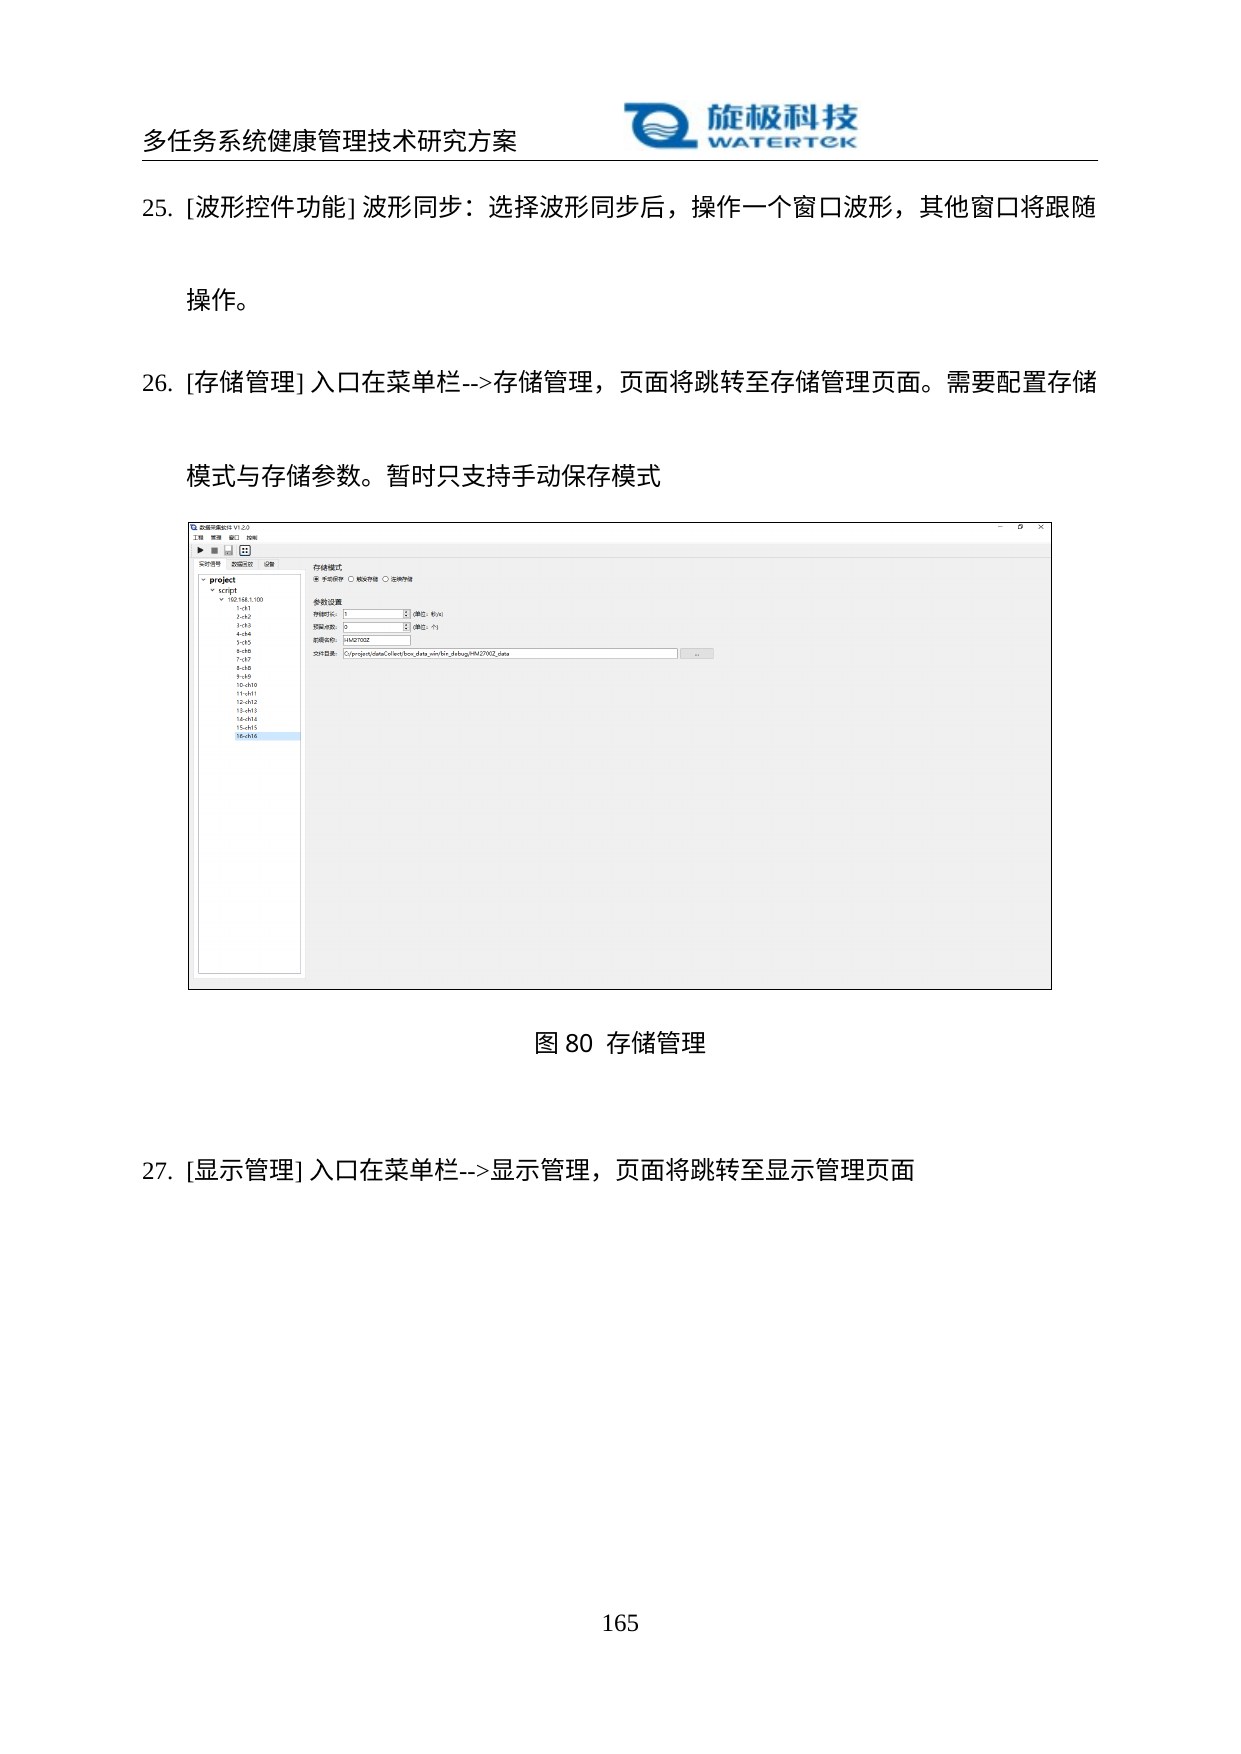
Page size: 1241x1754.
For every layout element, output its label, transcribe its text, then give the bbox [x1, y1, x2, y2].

list [存储管理] 入口在菜单栏-->存储管理，页面将跳转至存储管理页面。需要配置存储模式与存储参数。暂时只支持手动保存模式 [142, 346, 1098, 508]
list 存储管理 [142, 1008, 1098, 1076]
picture [189, 523, 1051, 989]
list [显示管理] 入口在菜单栏-->显示管理，页面将跳转至显示管理页面 [142, 1134, 1098, 1202]
picture [623, 100, 861, 151]
list [波形控件功能] 波形同步：选择波形同步后，操作一个窗口波形，其他窗口将跟随操作。 [142, 171, 1098, 333]
